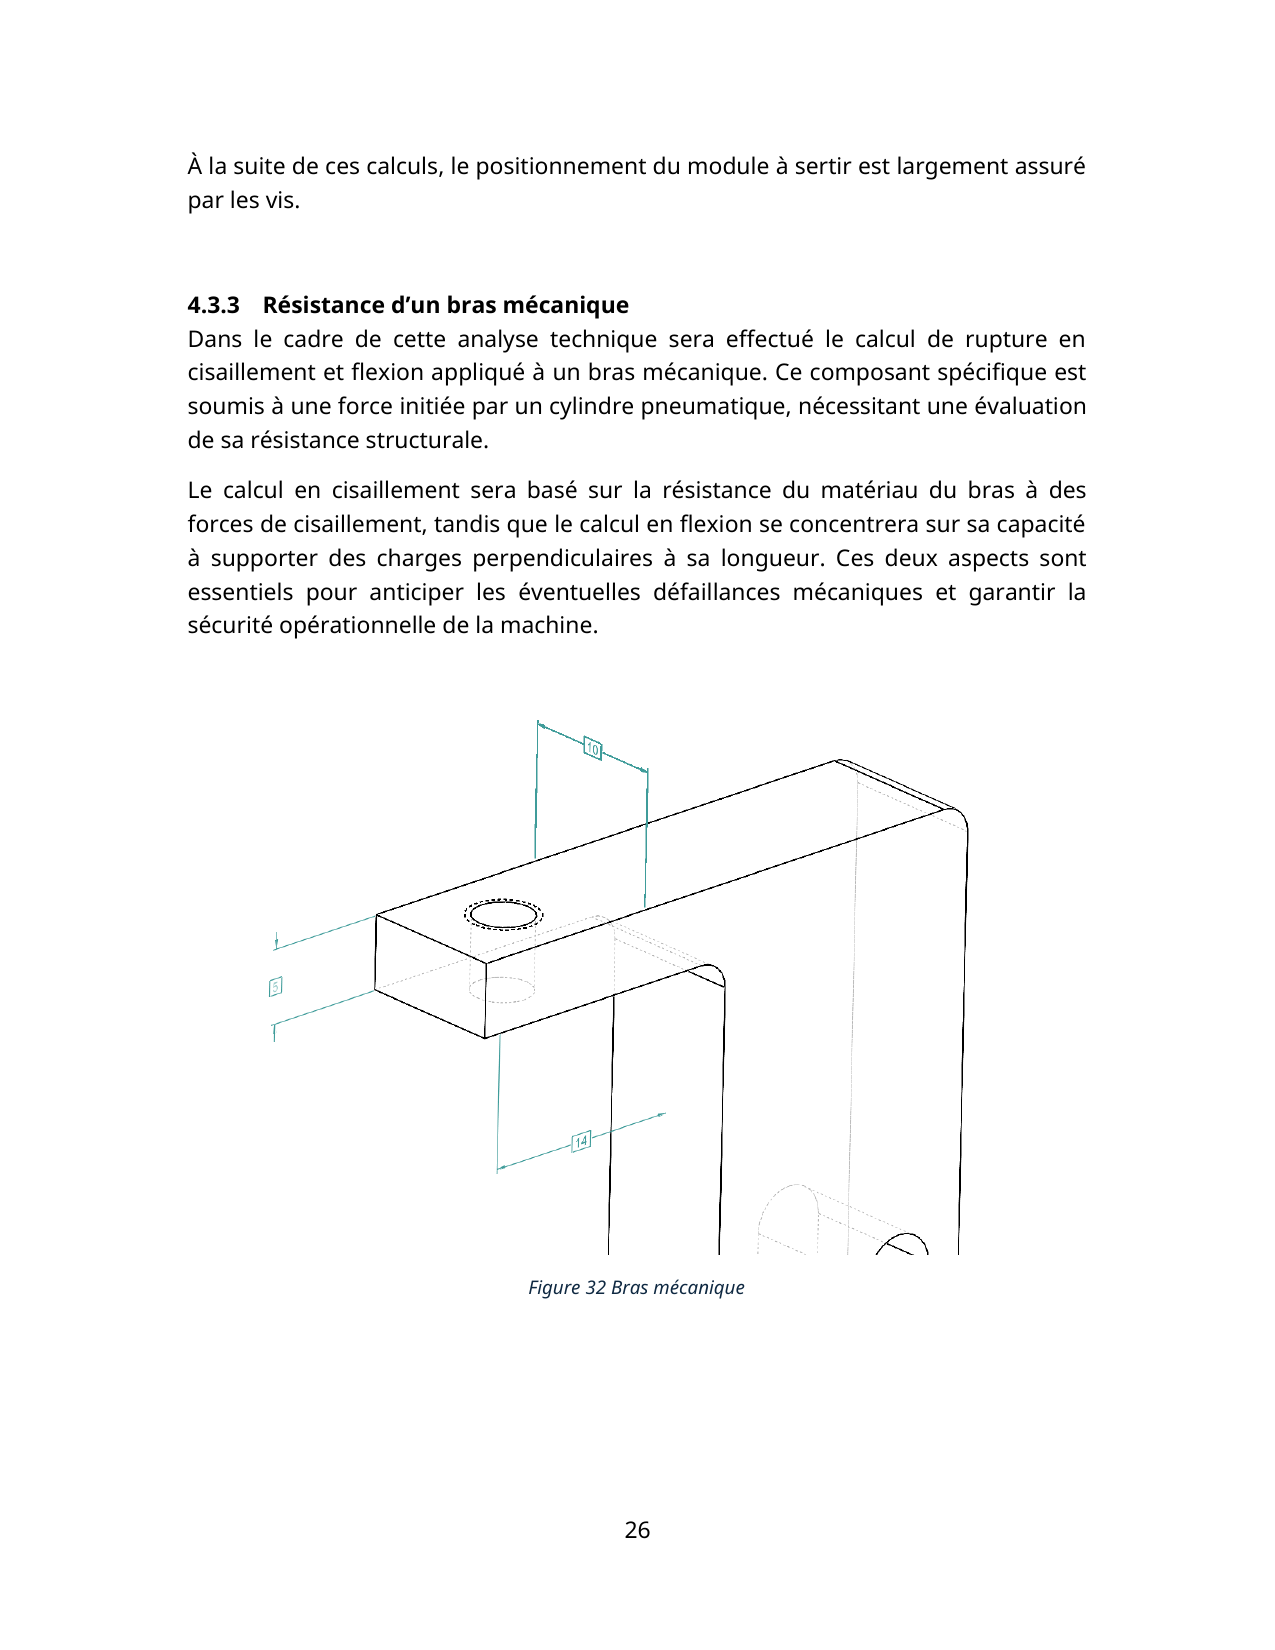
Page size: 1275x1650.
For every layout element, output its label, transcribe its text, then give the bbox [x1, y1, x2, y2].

picture [187, 659, 1088, 1255]
subtitle Résistance d’un bras mécanique [187, 289, 1087, 320]
text Le calcul en cisaillement sera basé sur la résistance du matériau du bras à des forces de cisaillement, tandis que le calcul en flexion se concentrera sur sa capacité à supporter des charges perpendiculaires à sa longueur. Ces deux aspects sont essentiels pour anticiper les éventuelles défaillances mécaniques et garantir la sécurité opérationnelle de la machine. [187, 474, 1087, 640]
text Dans le cadre de cette analyse technique sera effectué le calcul de rupture en cisaillement et flexion appliqué à un bras mécanique. Ce composant spécifique est soumis à une force initiée par un cylindre pneumatique, nécessitant une évaluation de sa résistance structurale. [187, 322, 1087, 455]
text À la suite de ces calculs, le positionnement du module à sertir est largement assuré par les vis. [187, 150, 1087, 215]
